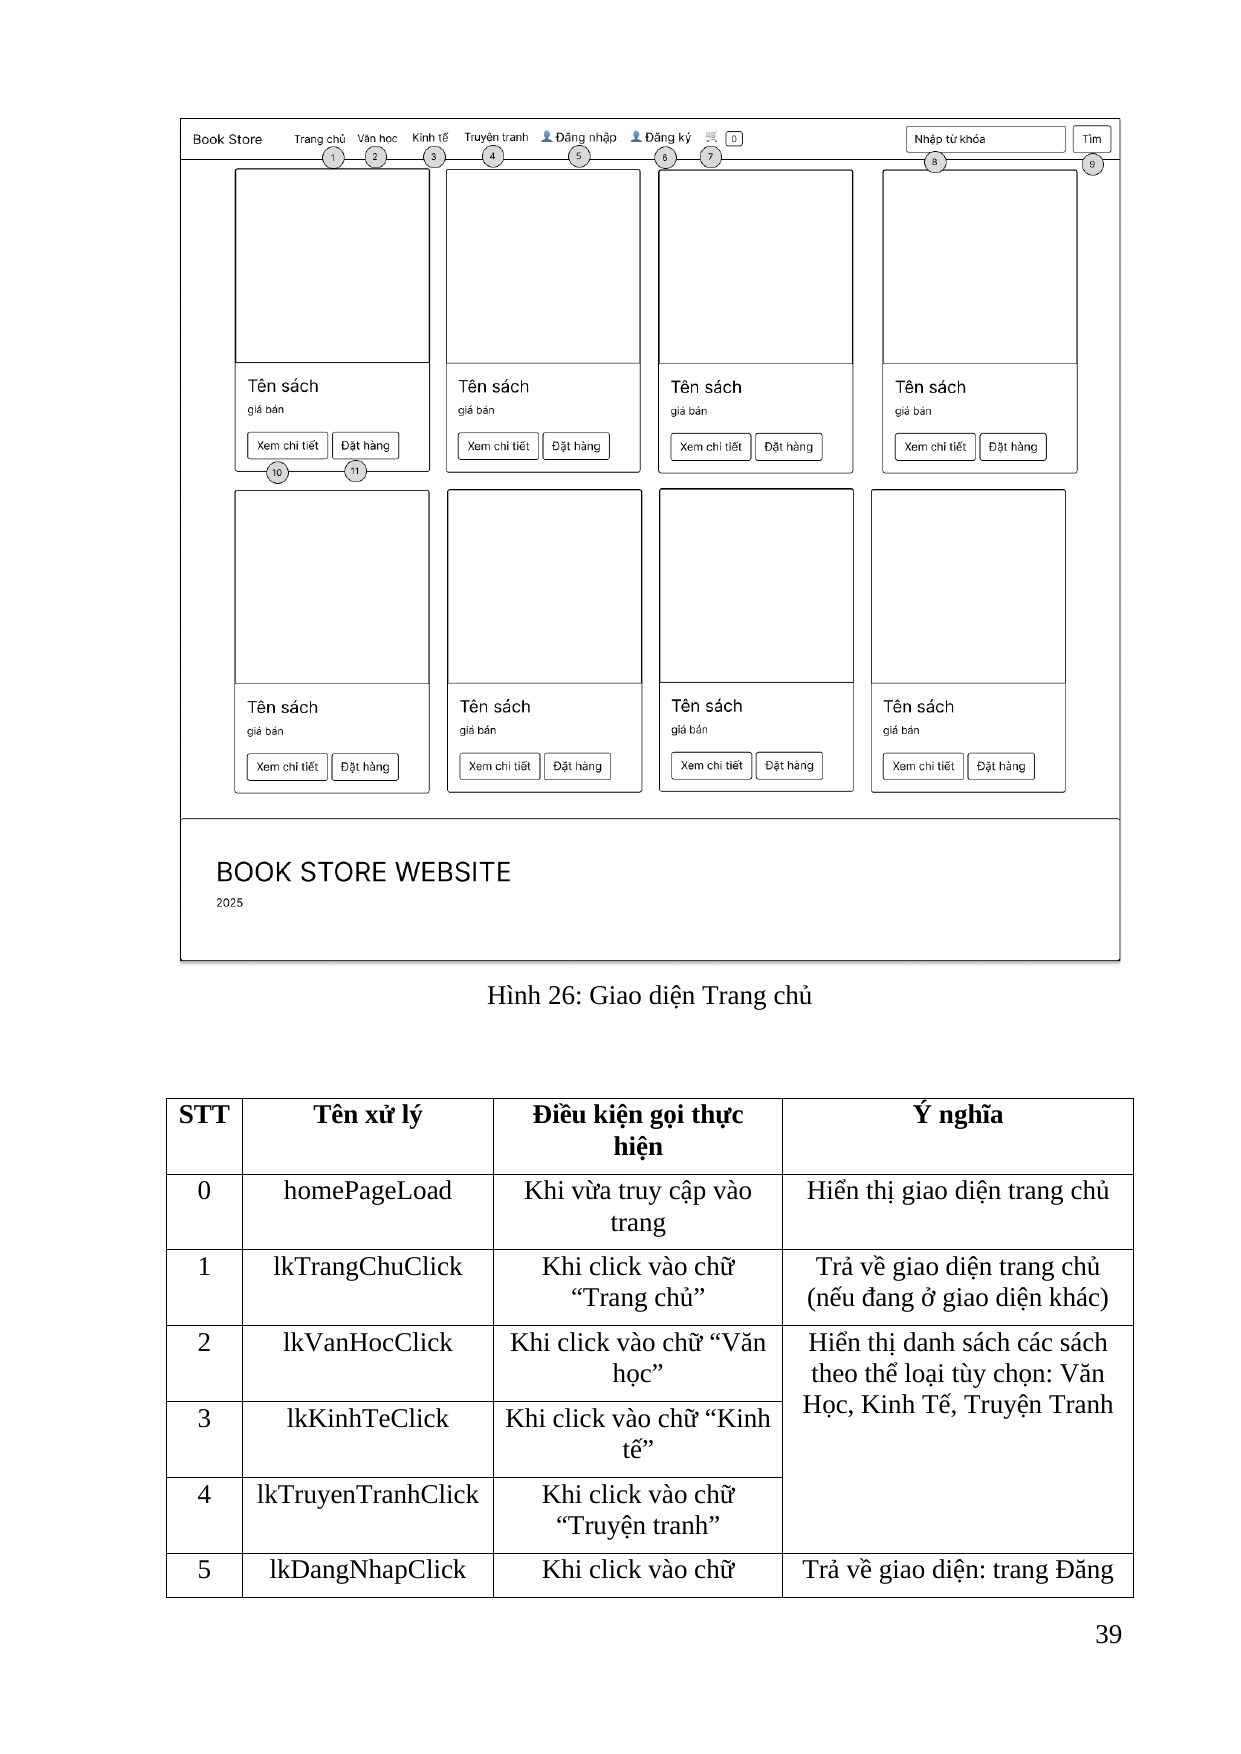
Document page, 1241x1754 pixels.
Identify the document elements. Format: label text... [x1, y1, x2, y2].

table_cell lkTruyenTranhClick [243, 1478, 493, 1553]
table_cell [494, 1554, 782, 1597]
table_cell Hiển thị danh sách các sách theo thể loại tùy chọn: Văn Học, Kinh Tế, Truyện Tranh [783, 1326, 1133, 1553]
table_cell 4 [167, 1478, 242, 1553]
table_cell Khi vừa truy cập vào trang [494, 1175, 782, 1249]
table_cell Khi click vào chữ “Trang chủ” [494, 1250, 782, 1325]
table_header Tên xử lý [243, 1099, 493, 1173]
table_cell lkKinhTeClick [243, 1402, 493, 1477]
table_header STT [167, 1099, 242, 1173]
table_cell Khi click vào chữ “Truyện tranh” [494, 1478, 782, 1553]
picture [177, 118, 1123, 967]
table_cell lkDangNhapClick [243, 1554, 493, 1597]
table_cell Khi click vào chữ “Kinh tế” [494, 1402, 782, 1477]
table_cell Hiển thị giao diện trang chủ [783, 1175, 1133, 1249]
table_cell lkTrangChuClick [243, 1250, 493, 1325]
table_cell Khi click vào chữ “Văn học” [494, 1326, 782, 1401]
table_cell 2 [167, 1326, 242, 1401]
table_cell homePageLoad [243, 1175, 493, 1249]
text Hình 26: Giao diện Trang chủ [177, 979, 1122, 1010]
table_cell lkVanHocClick [243, 1326, 493, 1401]
table_cell 1 [167, 1250, 242, 1325]
table_cell 5 [167, 1554, 242, 1597]
table_cell 0 [167, 1175, 242, 1249]
table_cell Trả về giao diện trang chủ (nếu đang ở giao diện khác) [783, 1250, 1133, 1325]
table_header Điều kiện gọi thực hiện [494, 1099, 782, 1173]
table_header Ý nghĩa [783, 1099, 1133, 1173]
table_cell 3 [167, 1402, 242, 1477]
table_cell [783, 1554, 1133, 1597]
